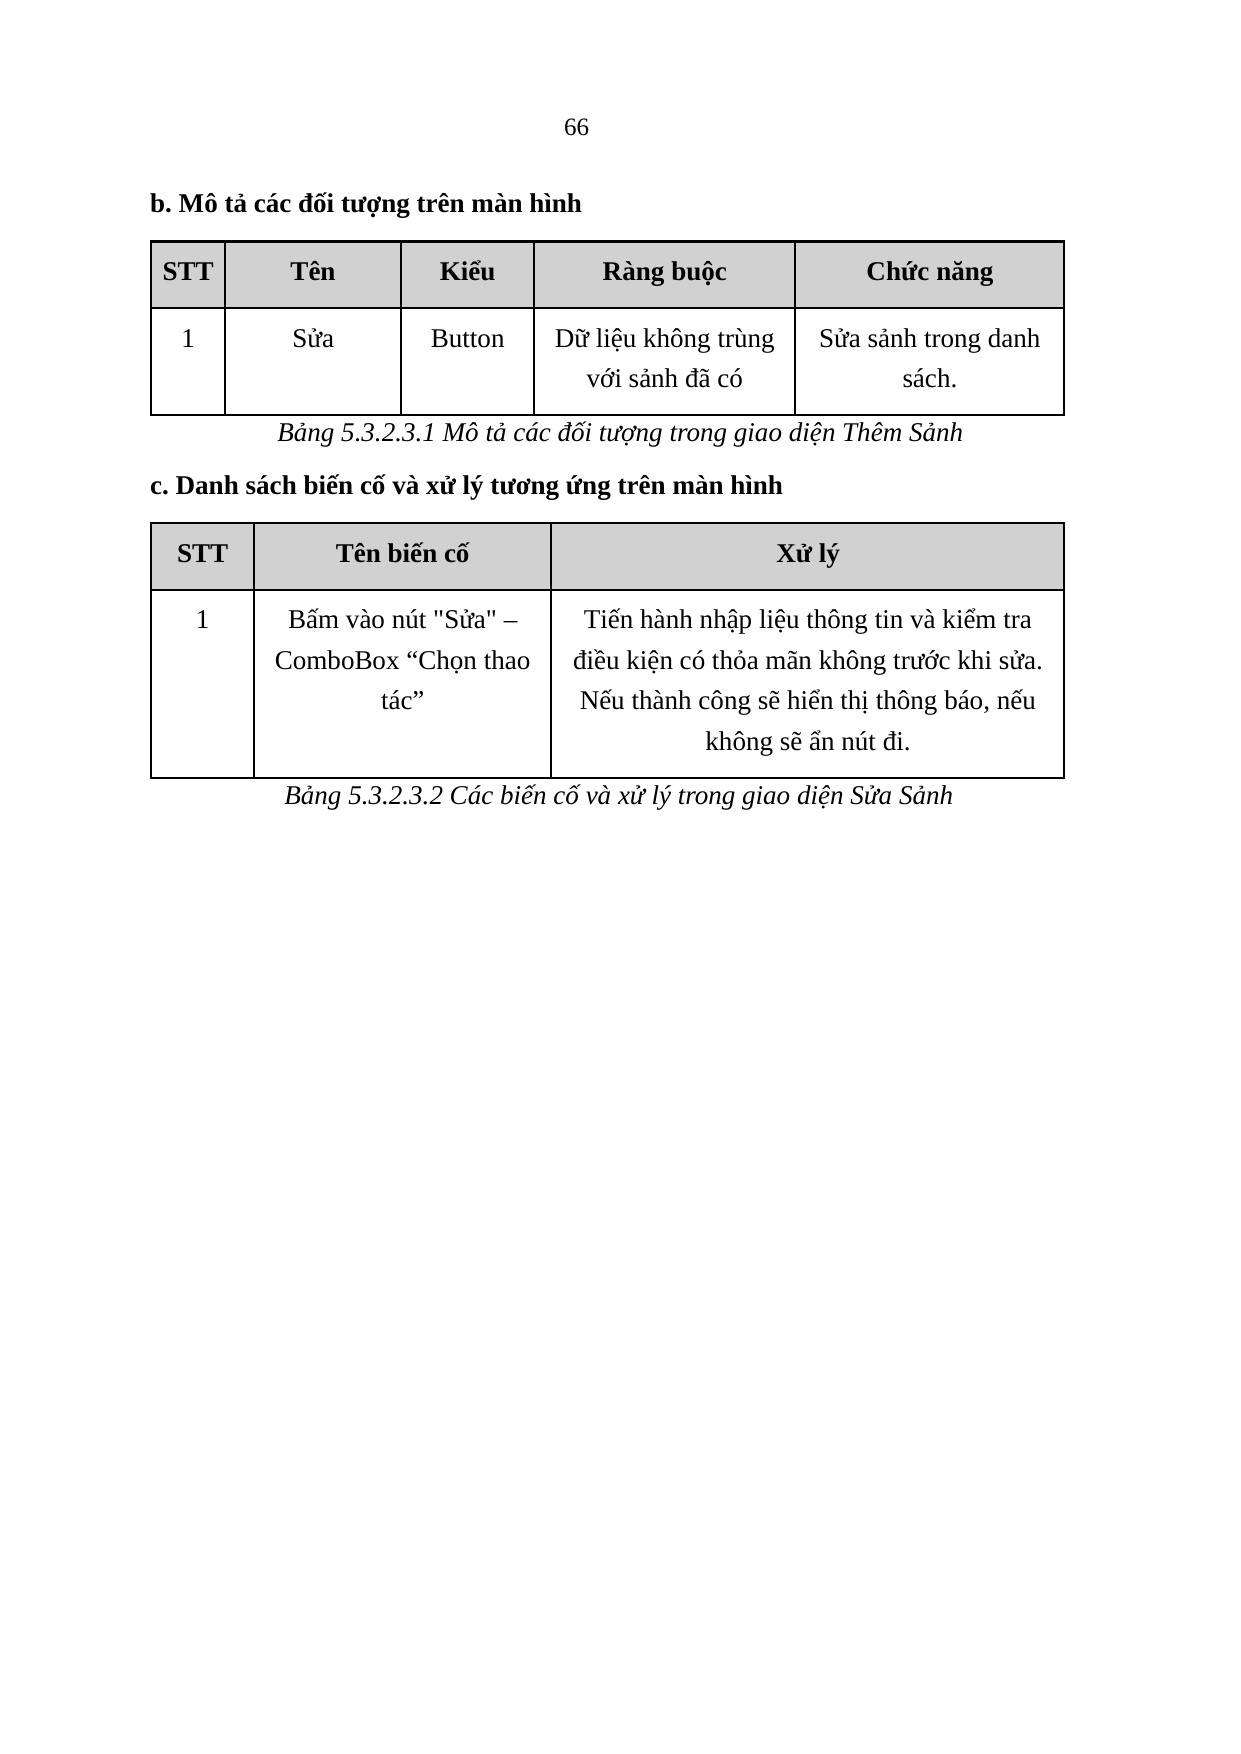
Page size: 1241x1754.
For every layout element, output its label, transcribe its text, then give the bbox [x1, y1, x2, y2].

text c. Danh sách biến cố và xử lý tương ứng trên màn hình [150, 469, 1090, 501]
table_cell Tiến hành nhập liệu thông tin và kiểm tra điều kiện có thỏa mãn không trước khi sửa. Nếu thành công sẽ hiển thị thông báo, nếu không sẽ ẩn nút đi. [552, 591, 1063, 777]
table_header Kiểu [402, 243, 533, 307]
text b. Mô tả các đối tượng trên màn hình [150, 187, 1090, 219]
table_header STT [152, 243, 224, 307]
table_cell Bấm vào nút "Sửa" – ComboBox “Chọn thao tác” [255, 591, 550, 777]
table_cell Sửa sảnh trong danh sách. [796, 309, 1063, 414]
table_header Xử lý [552, 524, 1063, 589]
table_cell Button [402, 309, 533, 414]
table_cell Dữ liệu không trùng với sảnh đã có [535, 309, 794, 414]
table_cell 1 [152, 591, 253, 777]
table_header Tên biến cố [255, 524, 550, 589]
text Bảng 5.3.2.3.1 Mô tả các đối tượng trong giao diện Thêm Sảnh [150, 416, 1090, 448]
table_header Chức năng [796, 243, 1063, 307]
table_header STT [152, 524, 253, 589]
table_cell 1 [152, 309, 224, 414]
table_header Ràng buộc [535, 243, 794, 307]
table_cell Sửa [226, 309, 400, 414]
table_header Tên [226, 243, 400, 307]
text Bảng 5.3.2.3.2 Các biến cố và xử lý trong giao diện Sửa Sảnh [150, 779, 1090, 810]
